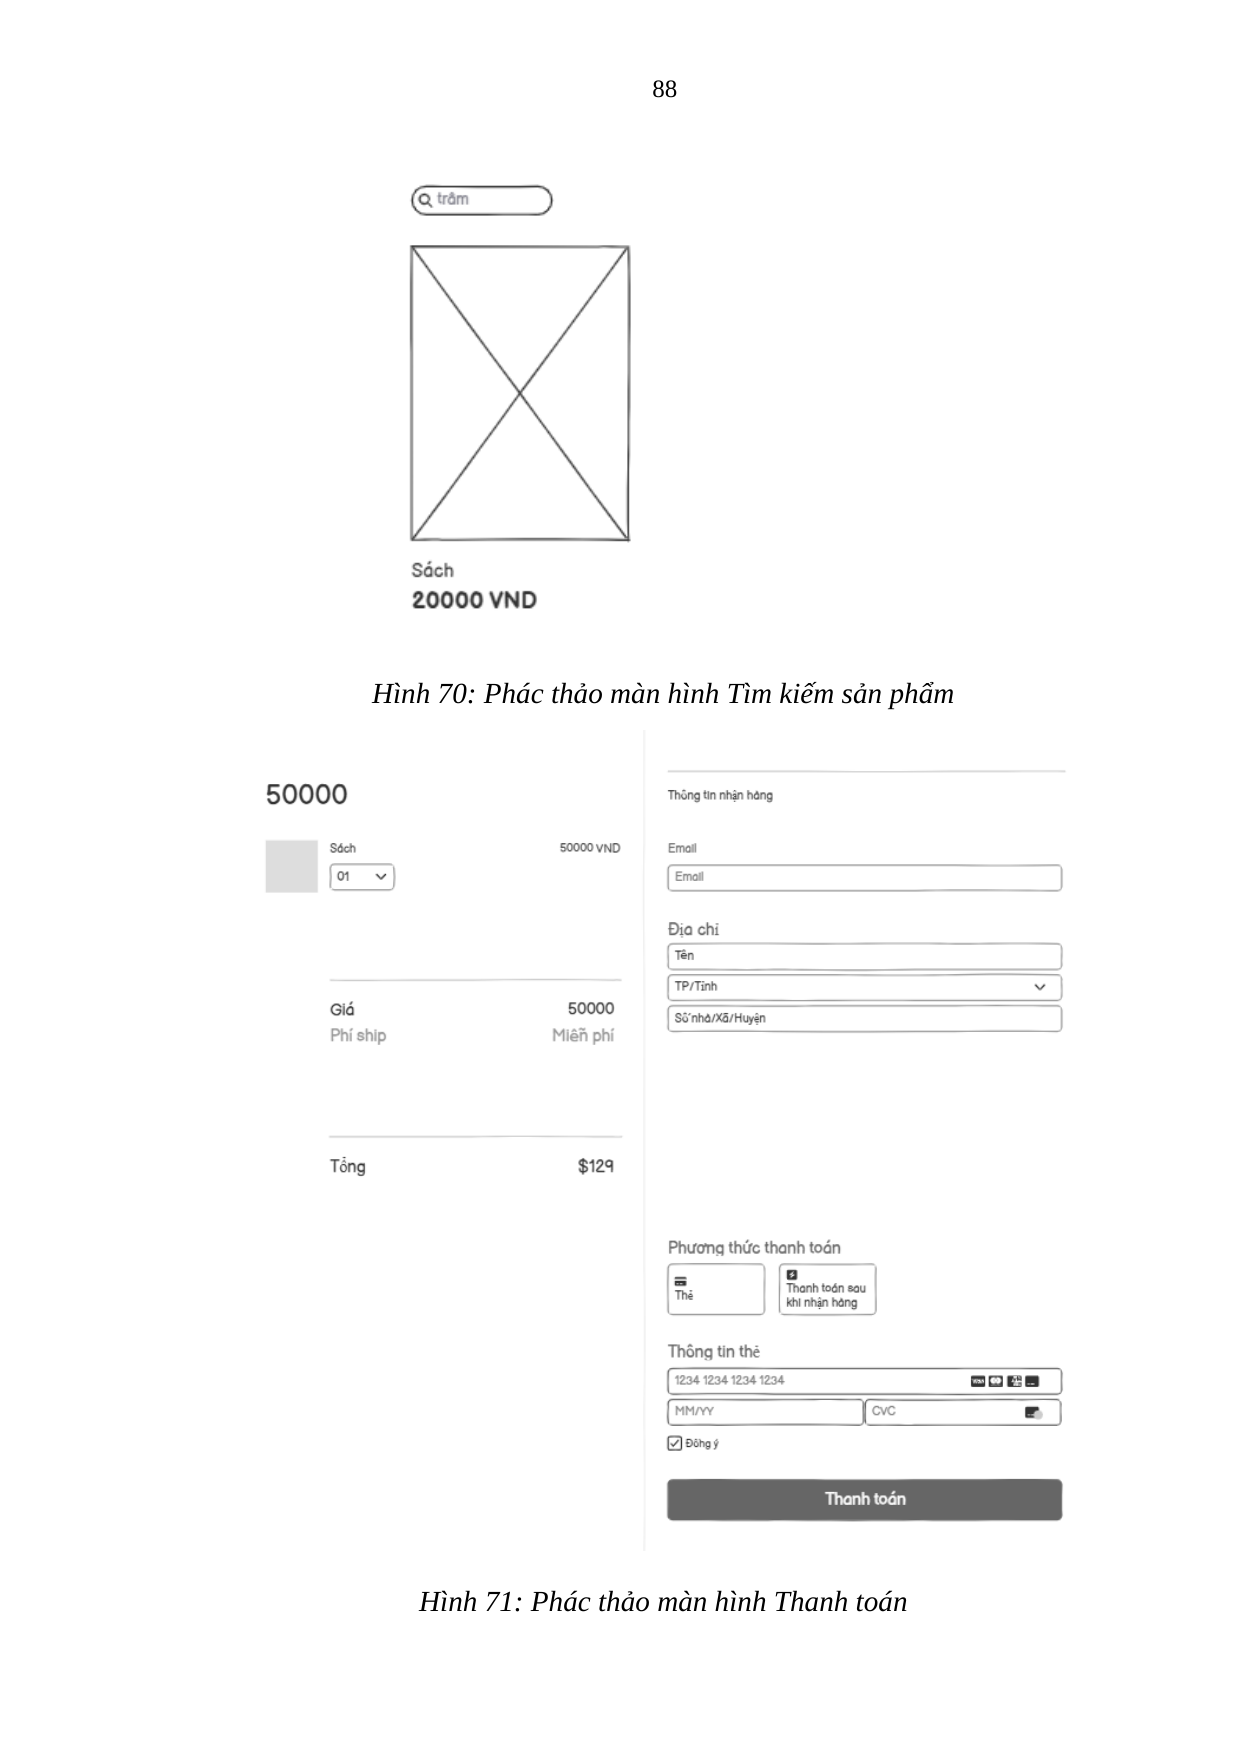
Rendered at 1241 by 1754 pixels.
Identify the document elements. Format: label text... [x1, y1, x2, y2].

text Hình 70: Phác thảo màn hình Tìm kiếm sản phẩm [207, 676, 1122, 710]
picture [227, 730, 1102, 1551]
picture [354, 147, 975, 643]
text Hình 71: Phác thảo màn hình Thanh toán [207, 1584, 1122, 1618]
